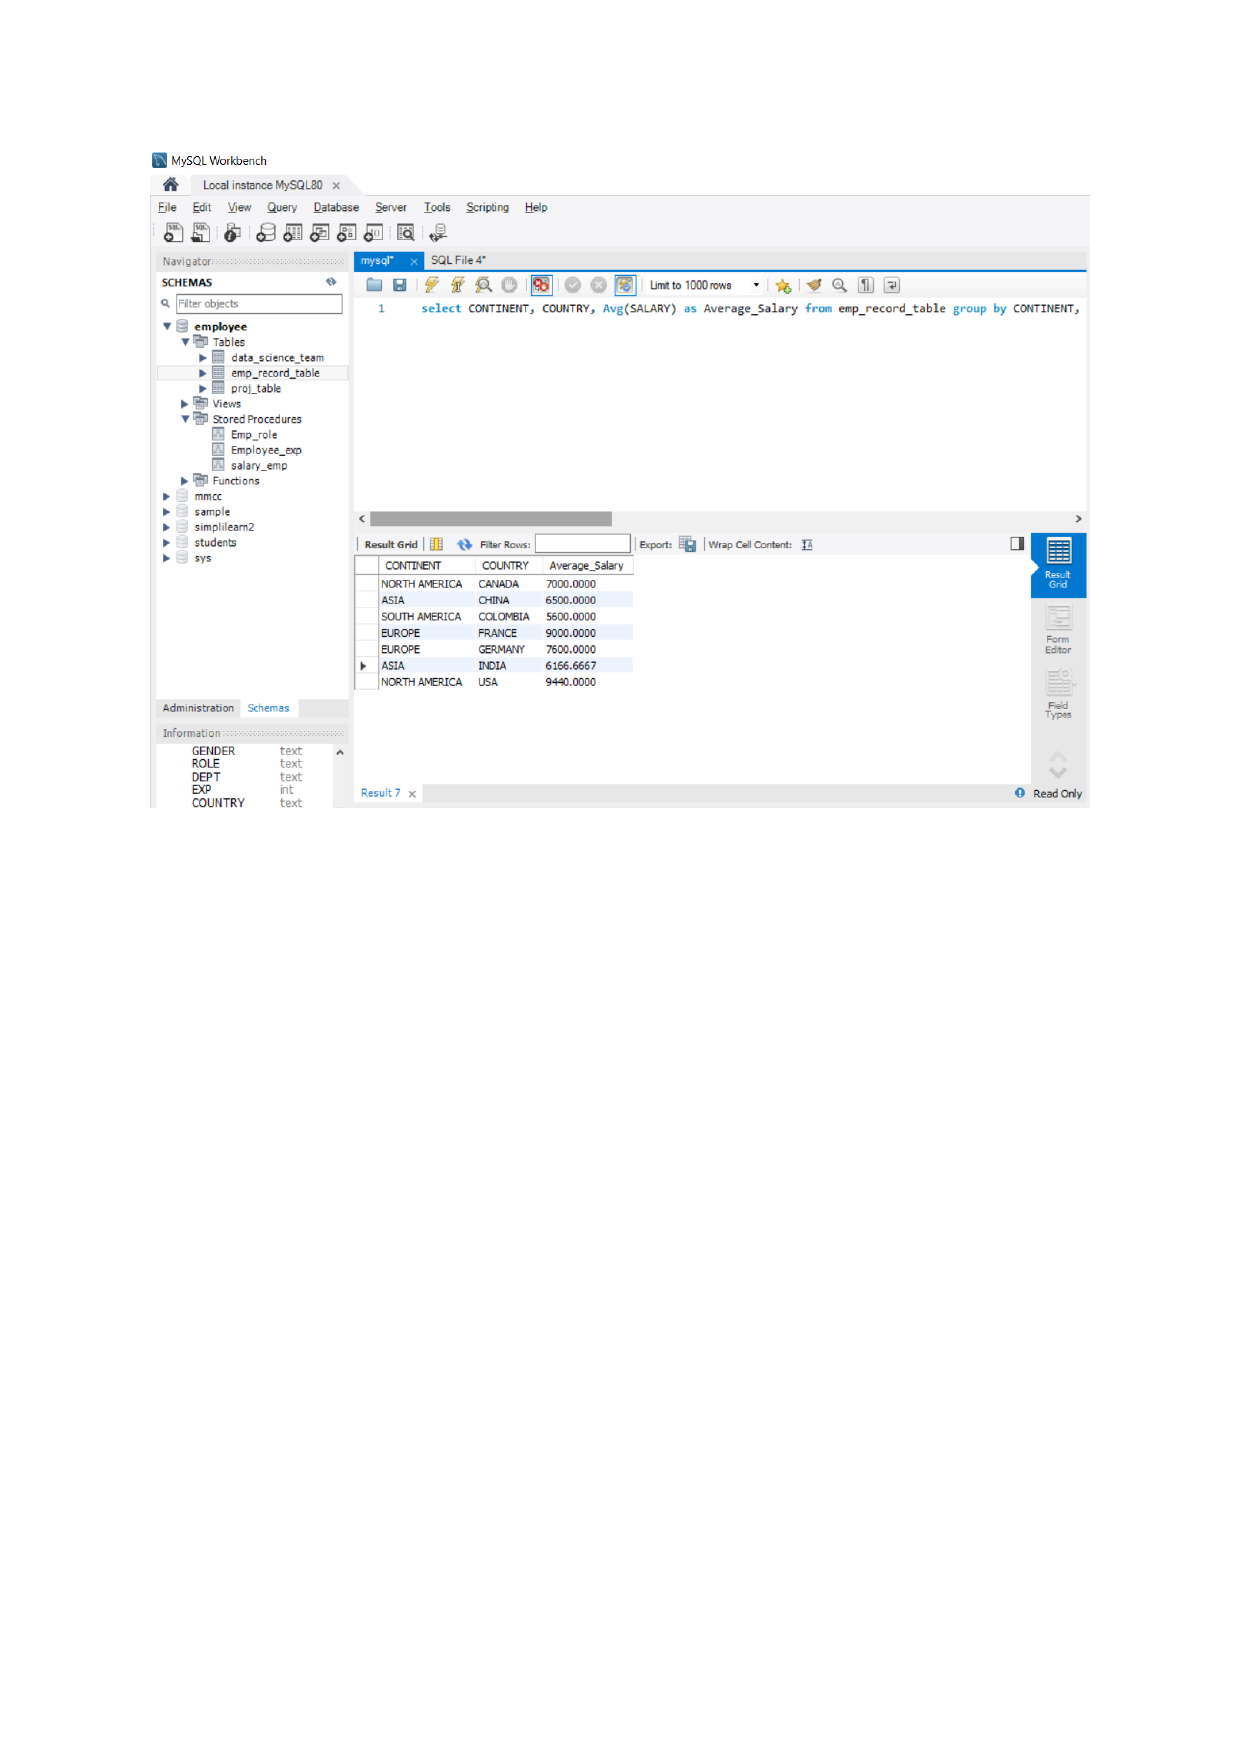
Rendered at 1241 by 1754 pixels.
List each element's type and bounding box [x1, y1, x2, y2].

picture [150, 150, 1090, 808]
